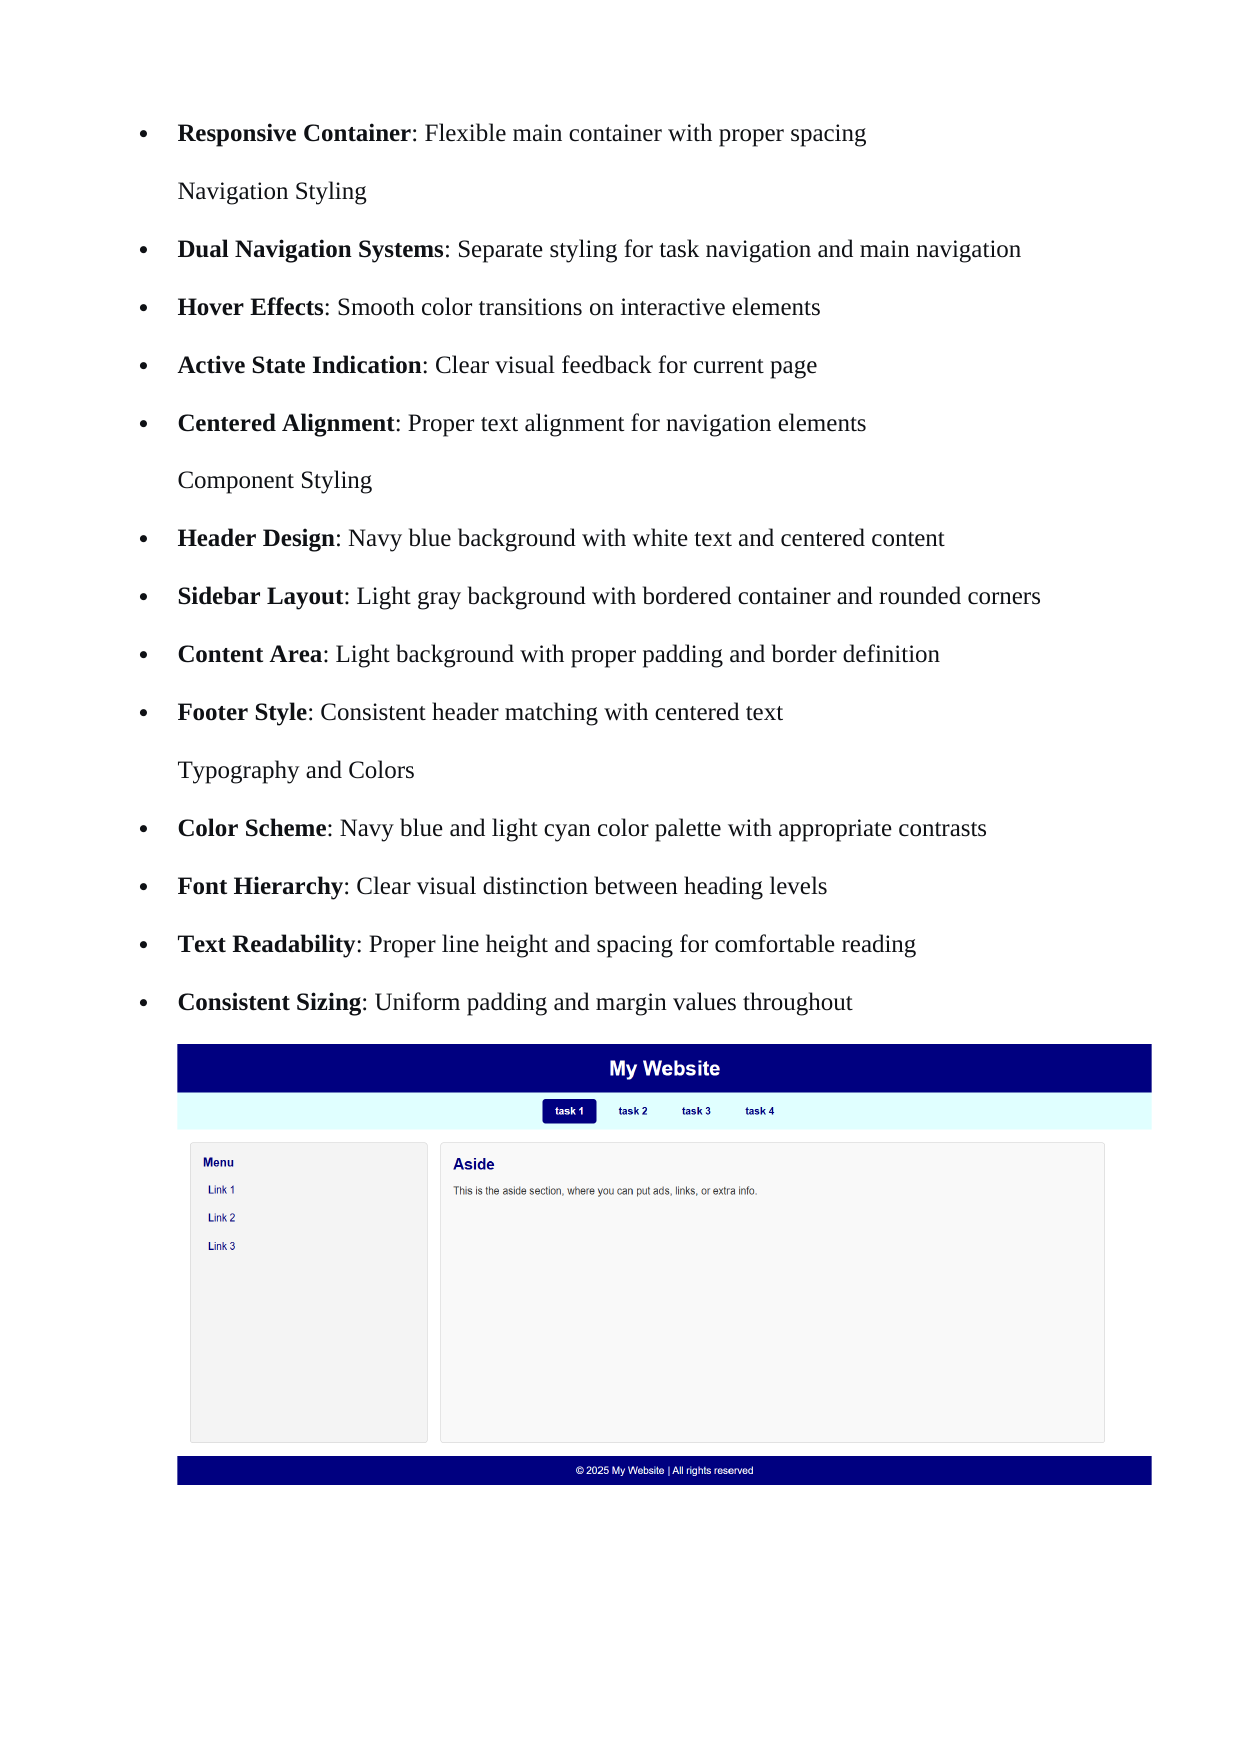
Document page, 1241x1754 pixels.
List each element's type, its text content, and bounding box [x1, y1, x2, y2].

list Font Hierarchy: Clear visual distinction between heading levels [140, 871, 1152, 900]
list Consistent Sizing: Uniform padding and margin values throughout [140, 987, 1152, 1016]
list Color Scheme: Navy blue and light cyan color palette with appropriate contrasts [140, 813, 1152, 842]
text Typography and Colors [177, 755, 1152, 784]
list Footer Style: Consistent header matching with centered text [140, 697, 1152, 726]
list Hover Effects: Smooth color transitions on interactive elements [140, 292, 1152, 321]
list Text Readability: Proper line height and spacing for comfortable reading [140, 929, 1152, 958]
text Navigation Styling [177, 176, 1152, 205]
list Sidebar Layout: Light gray background with bordered container and rounded corners [140, 581, 1152, 610]
list Responsive Container: Flexible main container with proper spacing [140, 118, 1152, 147]
list Centered Alignment: Proper text alignment for navigation elements [140, 408, 1152, 436]
text Component Styling [177, 466, 1152, 494]
list Header Design: Navy blue background with white text and centered content [140, 523, 1152, 552]
list Dual Navigation Systems: Separate styling for task navigation and main navigation [140, 234, 1152, 263]
list Active State Indication: Clear visual feedback for current page [140, 350, 1152, 378]
list Content Area: Light background with proper padding and border definition [140, 639, 1152, 668]
picture [177, 1044, 1152, 1485]
